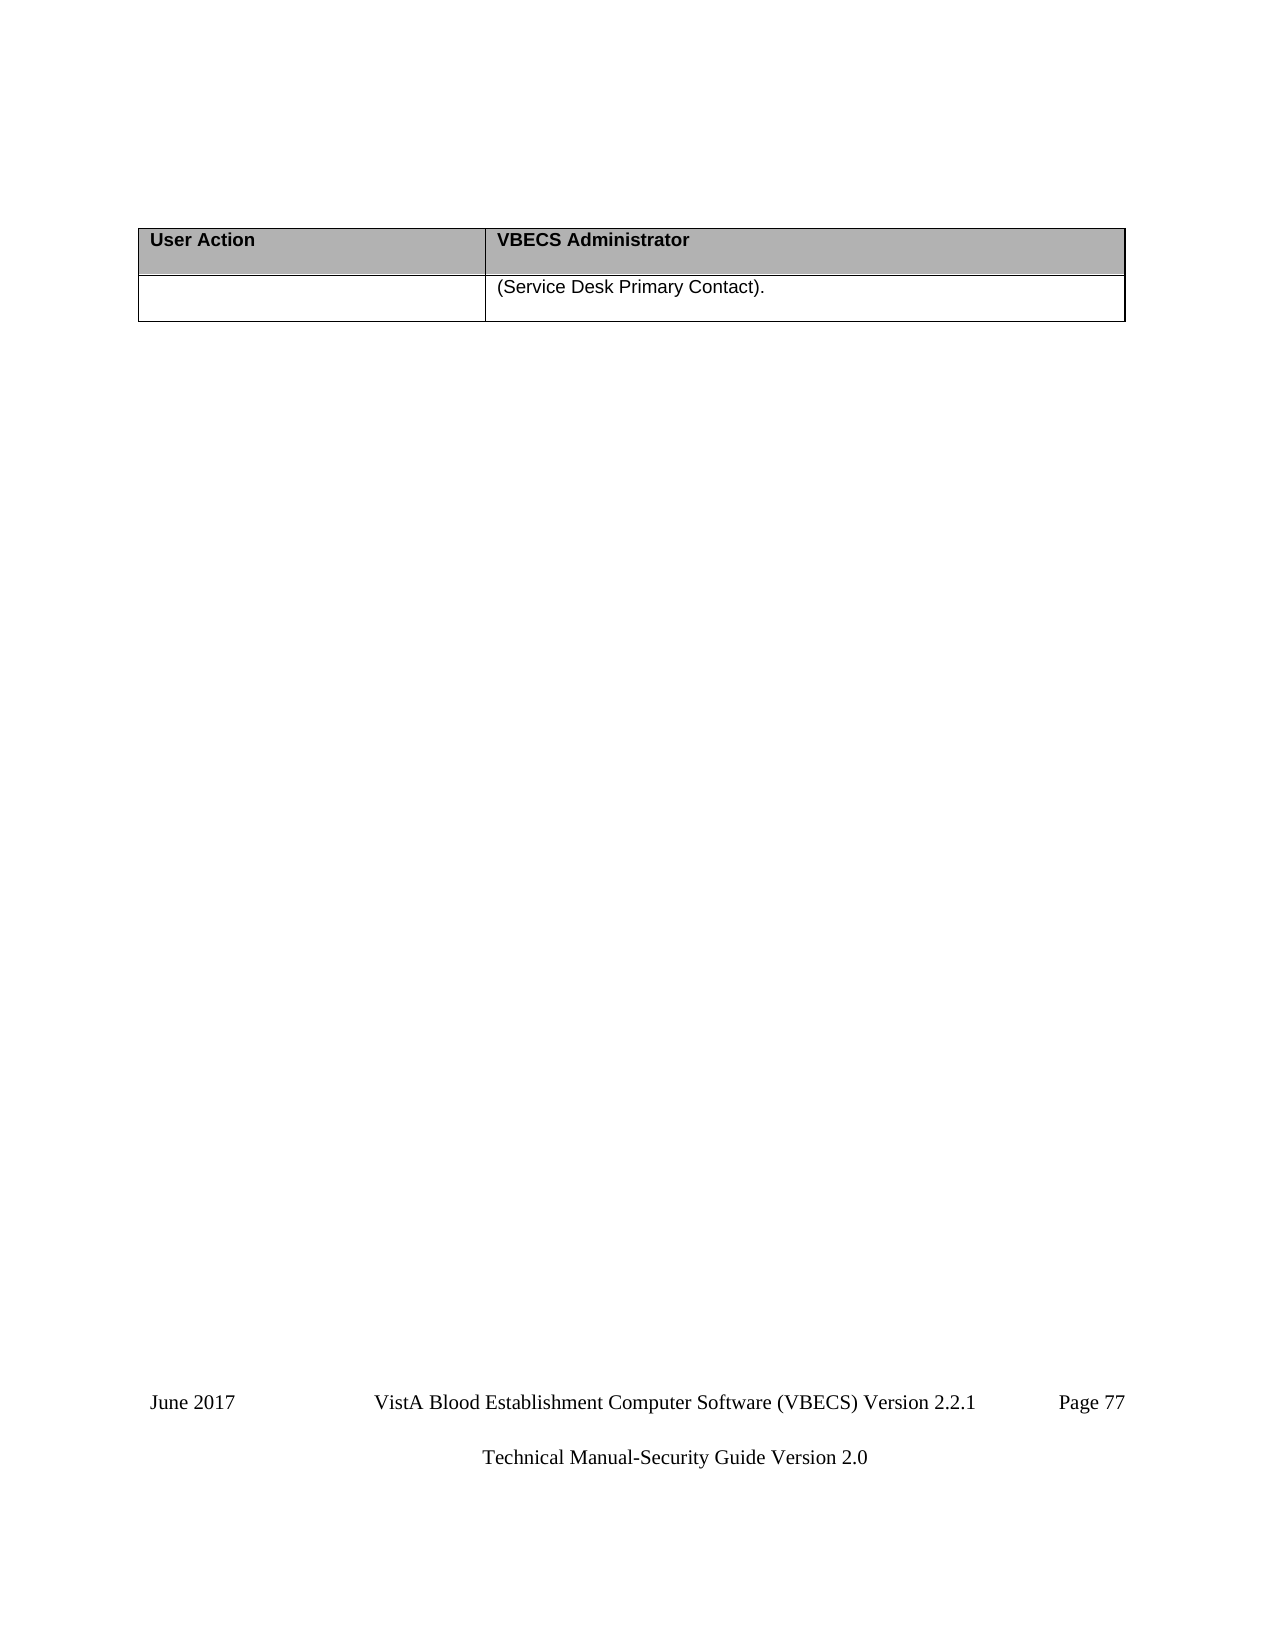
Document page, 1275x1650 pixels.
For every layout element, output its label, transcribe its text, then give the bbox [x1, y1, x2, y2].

table_header VBECS Administrator [486, 229, 1124, 274]
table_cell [139, 276, 485, 321]
table_header User Action [139, 229, 485, 274]
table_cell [486, 276, 1124, 321]
